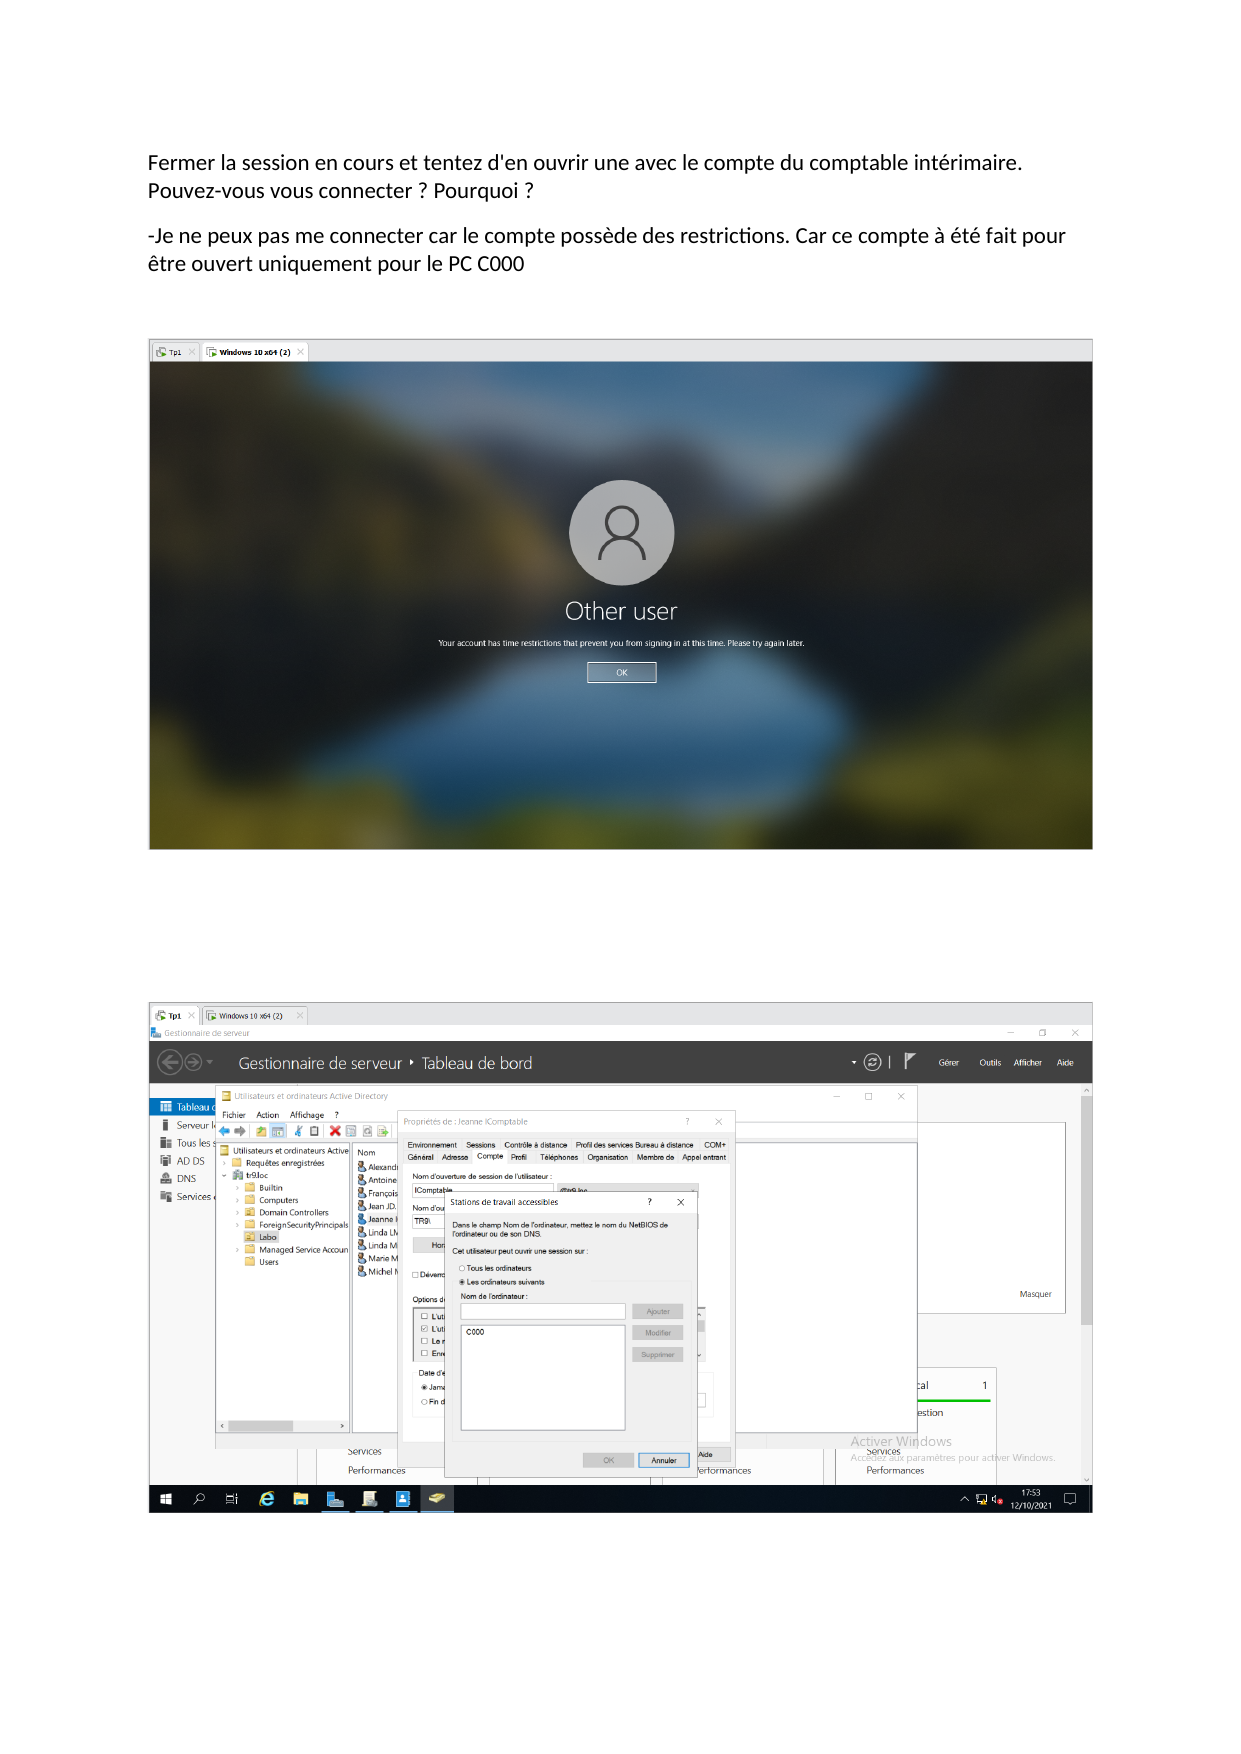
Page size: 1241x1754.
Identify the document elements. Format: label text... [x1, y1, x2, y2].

picture [147, 1001, 1093, 1513]
picture [147, 338, 1093, 850]
text Fermer la session en cours et tentez d'en ouvrir une avec le compte du comptable intérimaire. Pouvez-vous vous connecter ? Pourquoi ? [148, 148, 1093, 204]
text -Je ne peux pas me connecter car le compte possède des restrictions. Car ce compte à été fait pour être ouvert uniquement pour le PC C000 [148, 221, 1093, 277]
